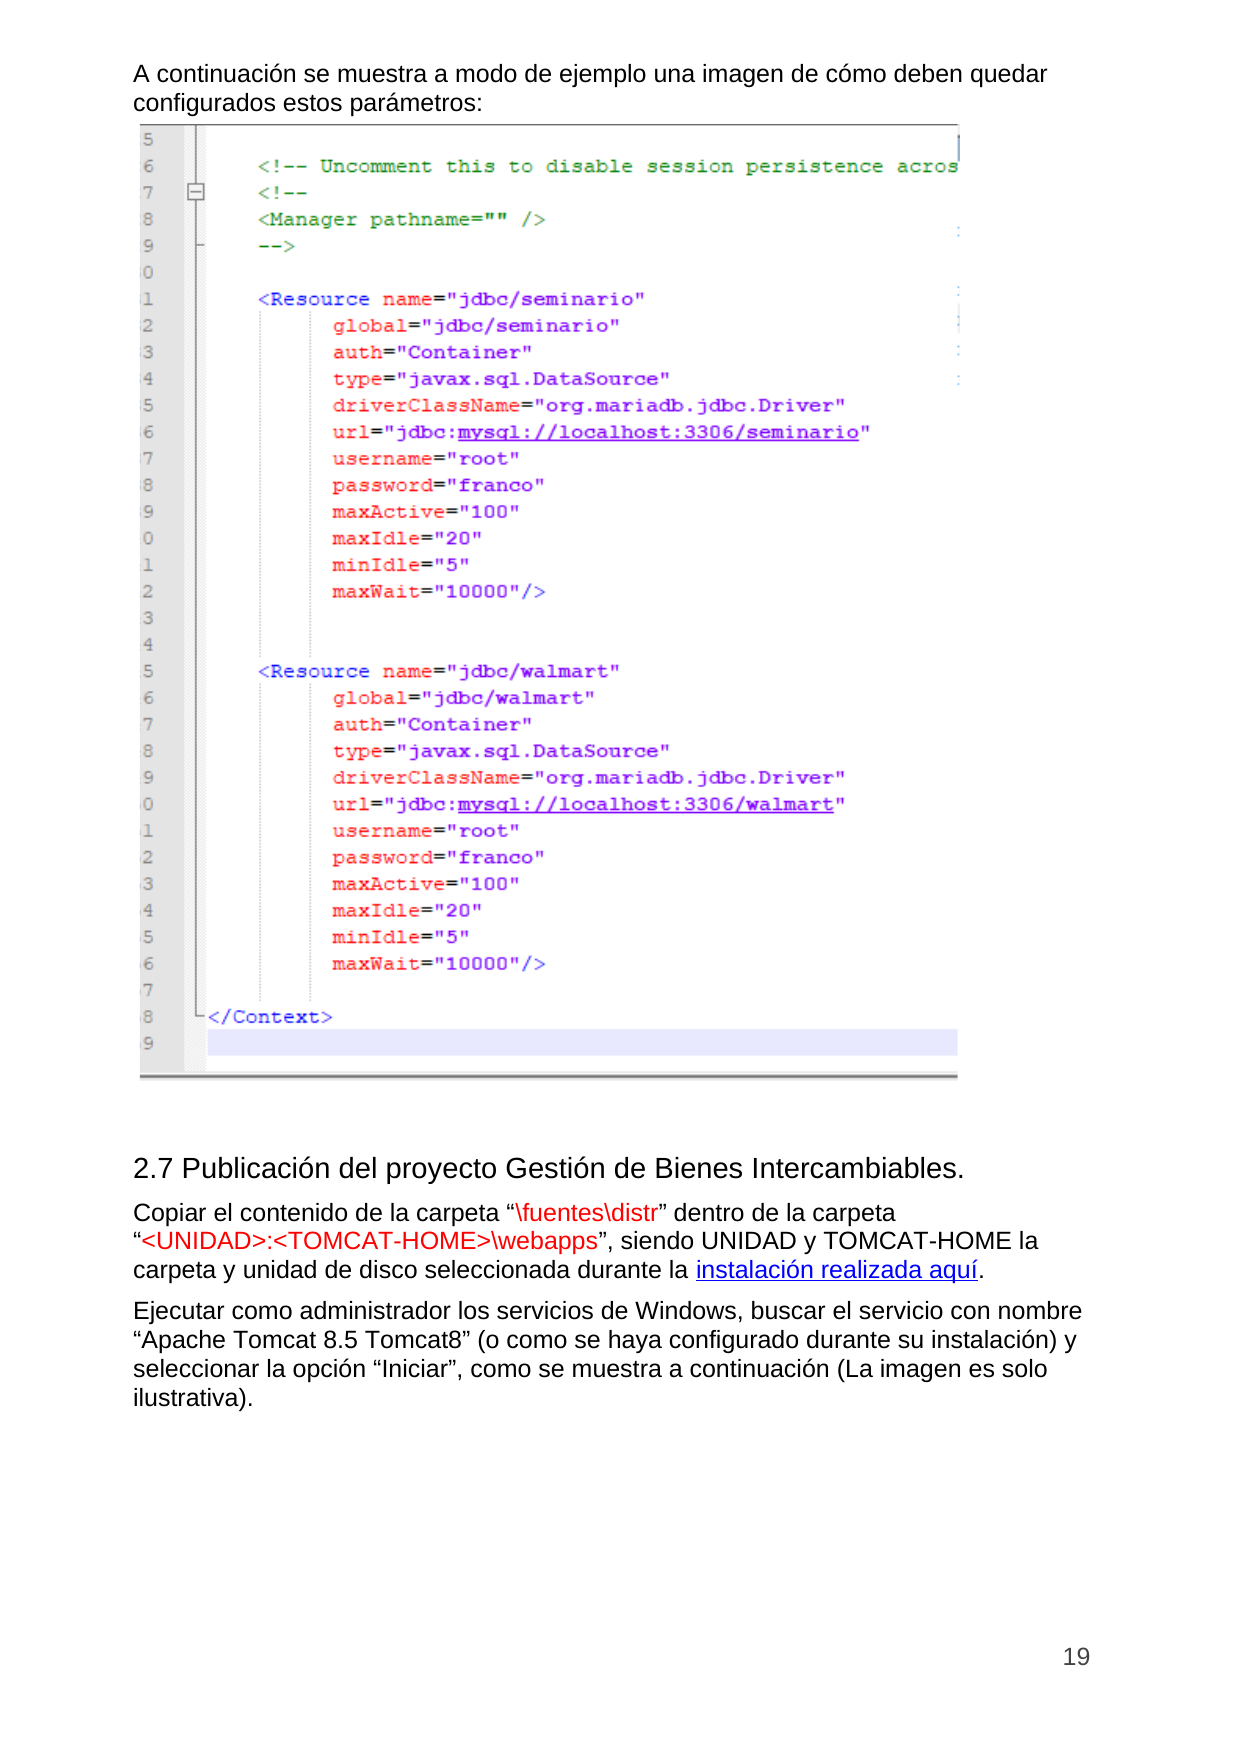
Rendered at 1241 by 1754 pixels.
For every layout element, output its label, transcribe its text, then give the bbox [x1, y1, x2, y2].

text Ejecutar como administrador los servicios de Windows, buscar el servicio con nombre “Apache Tomcat 8.5 Tomcat8” (o como se haya configurado durante su instalación) y seleccionar la opción “Iniciar”, como se muestra a continuación (La imagen es solo ilustrativa). [133, 1296, 1090, 1411]
text Copiar el contenido de la carpeta “\fuentes\distr” dentro de la carpeta “<UNIDAD>:<TOMCAT-HOME>\webapps”, siendo UNIDAD y TOMCAT-HOME la carpeta y unidad de disco seleccionada durante la instalación realizada aquí. [133, 1197, 1090, 1284]
subtitle 2.7 Publicación del proyecto Gestión de Bienes Intercambiables. [133, 1151, 1090, 1185]
text A continuación se muestra a modo de ejemplo una imagen de cómo deben quedar configurados estos parámetros: [133, 59, 1090, 116]
picture [139, 124, 960, 1081]
